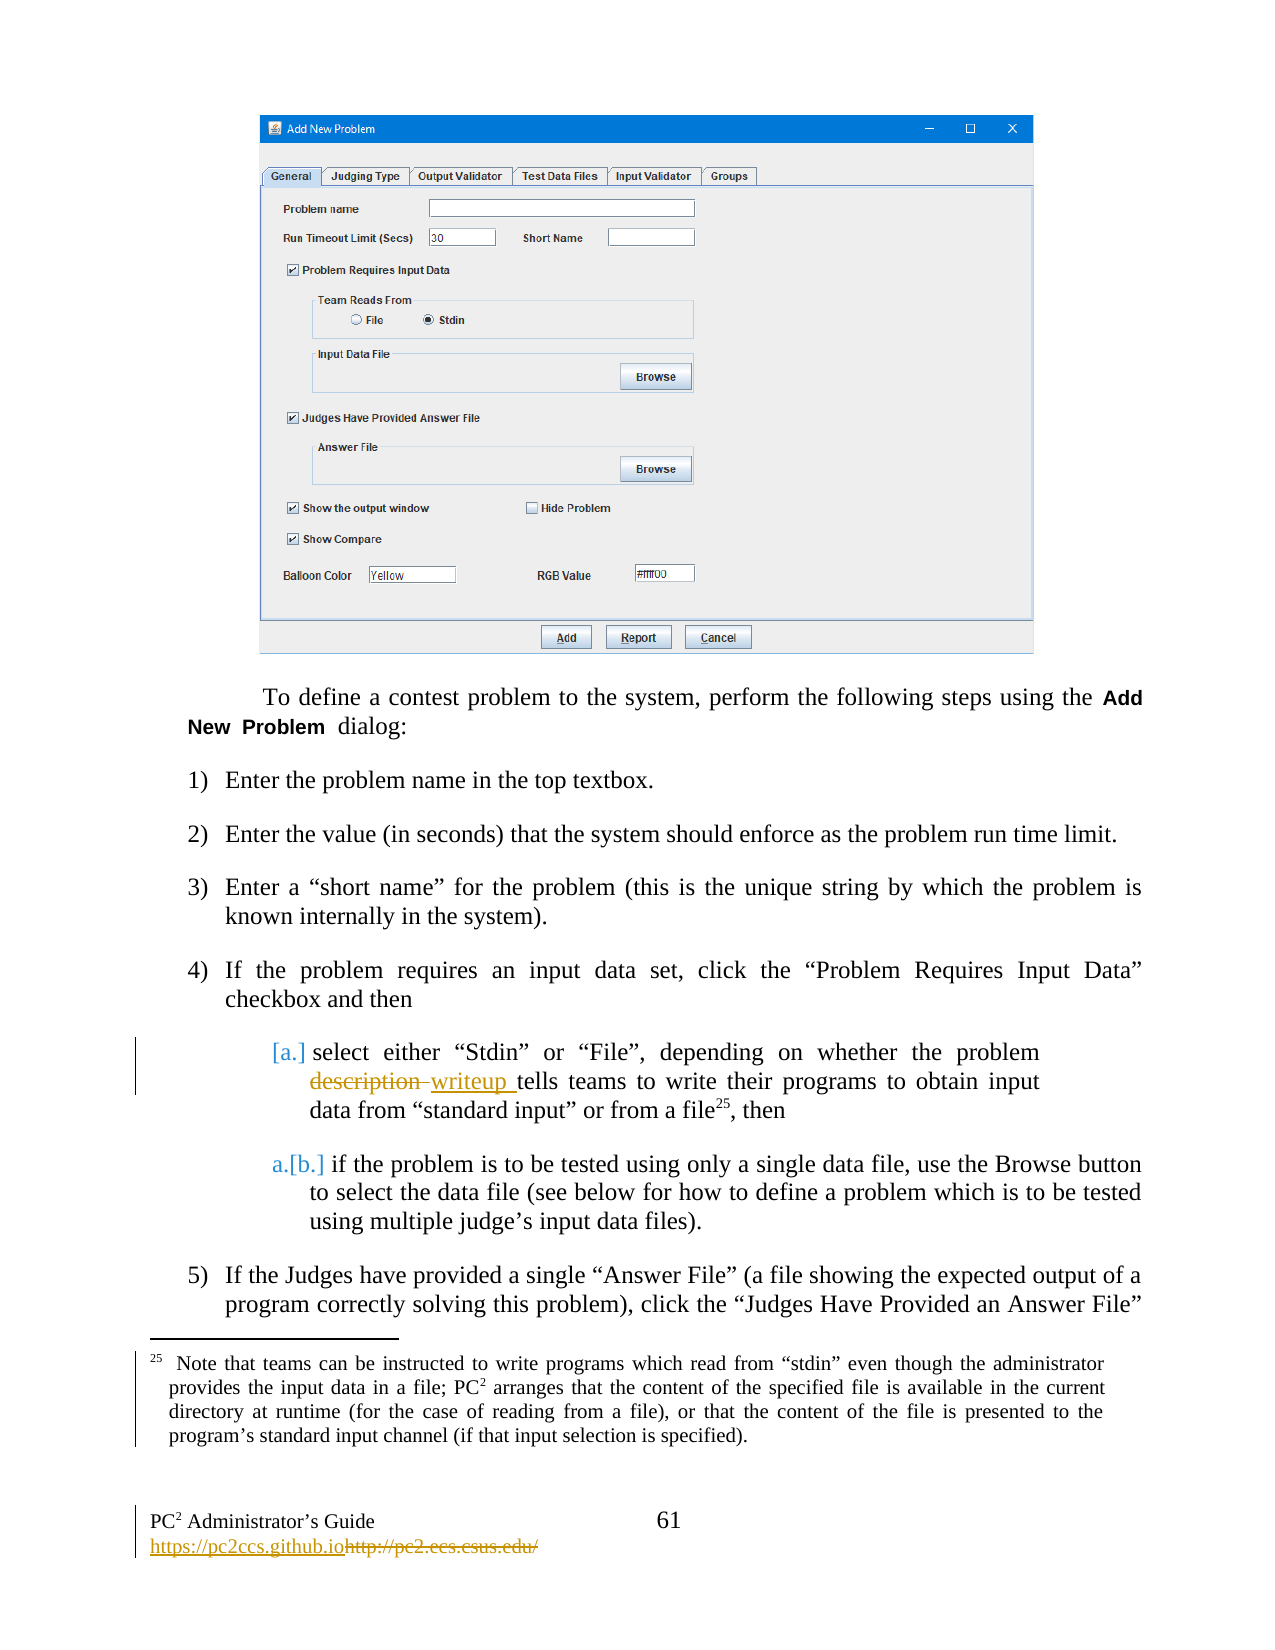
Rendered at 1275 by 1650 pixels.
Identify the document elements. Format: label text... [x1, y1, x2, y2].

list Enter the problem name in the top textbox. [187, 765, 1143, 794]
picture [259, 115, 1034, 654]
list If the problem requires an input data set, click the “Problem Requires Input Data” checkbox and then [187, 955, 1143, 1012]
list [187, 1260, 1143, 1317]
list if the problem is to be tested using only a single data file, use the Browse button to select the data file (see below for how to define a problem which is to be tested using multiple judge’s input data files). [272, 1149, 1143, 1235]
text To define a contest problem to the system, perform the following steps using the Add New Problem dialog: [187, 682, 1143, 740]
list Enter a “short name” for the problem (this is the unique string by which the problem is known internally in the system). [187, 872, 1143, 930]
list Enter the value (in seconds) that the system should enforce as the problem run time limit. [187, 819, 1143, 847]
list select either “Stdin” or “File”, depending on whether the problem tells teams to write their programs to obtain input data from “standard input” or from a file, then [272, 1037, 1041, 1124]
